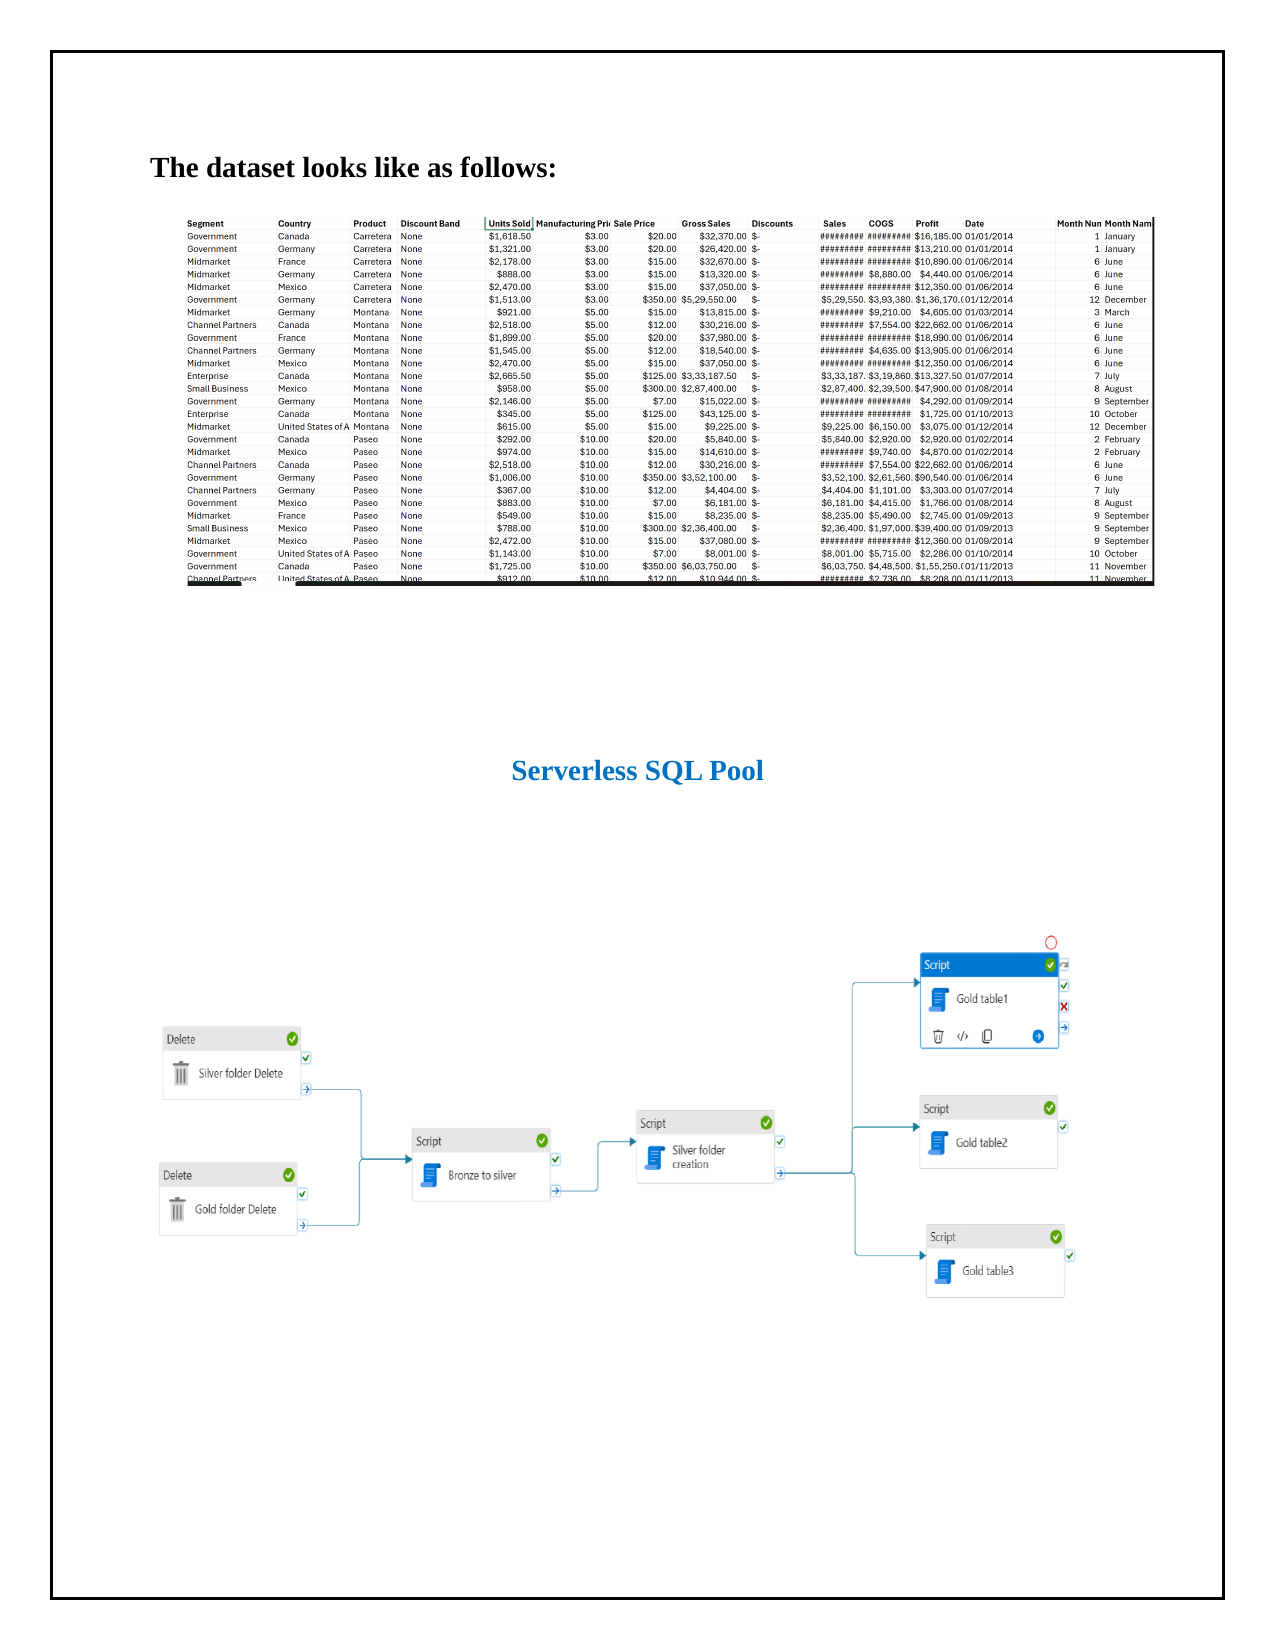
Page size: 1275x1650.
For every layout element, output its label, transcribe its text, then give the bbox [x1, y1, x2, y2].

picture [150, 880, 1162, 1406]
text Serverless SQL Pool [150, 753, 1125, 787]
picture [187, 217, 1155, 586]
text The dataset looks like as follows: [150, 150, 1125, 183]
